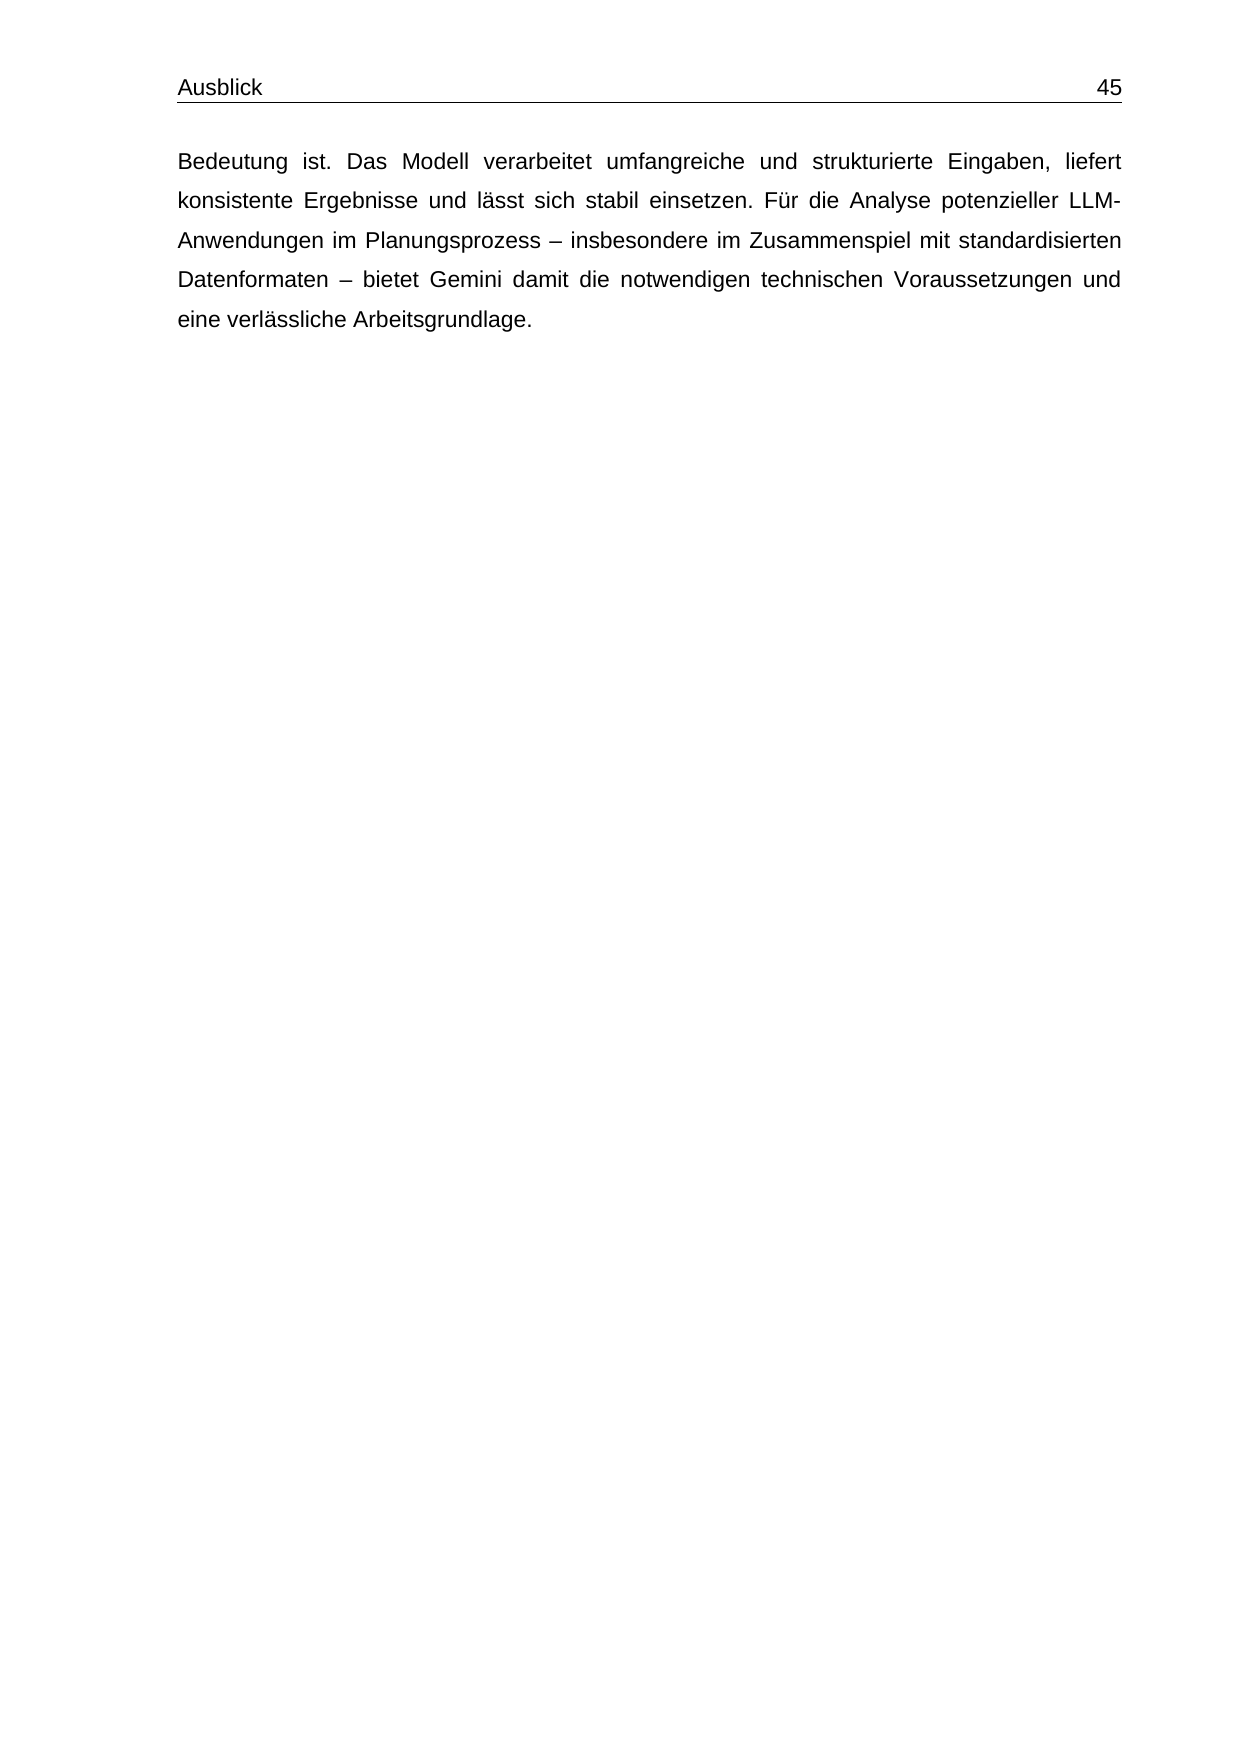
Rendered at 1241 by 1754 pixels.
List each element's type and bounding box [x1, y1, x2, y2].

text [177, 148, 1122, 332]
